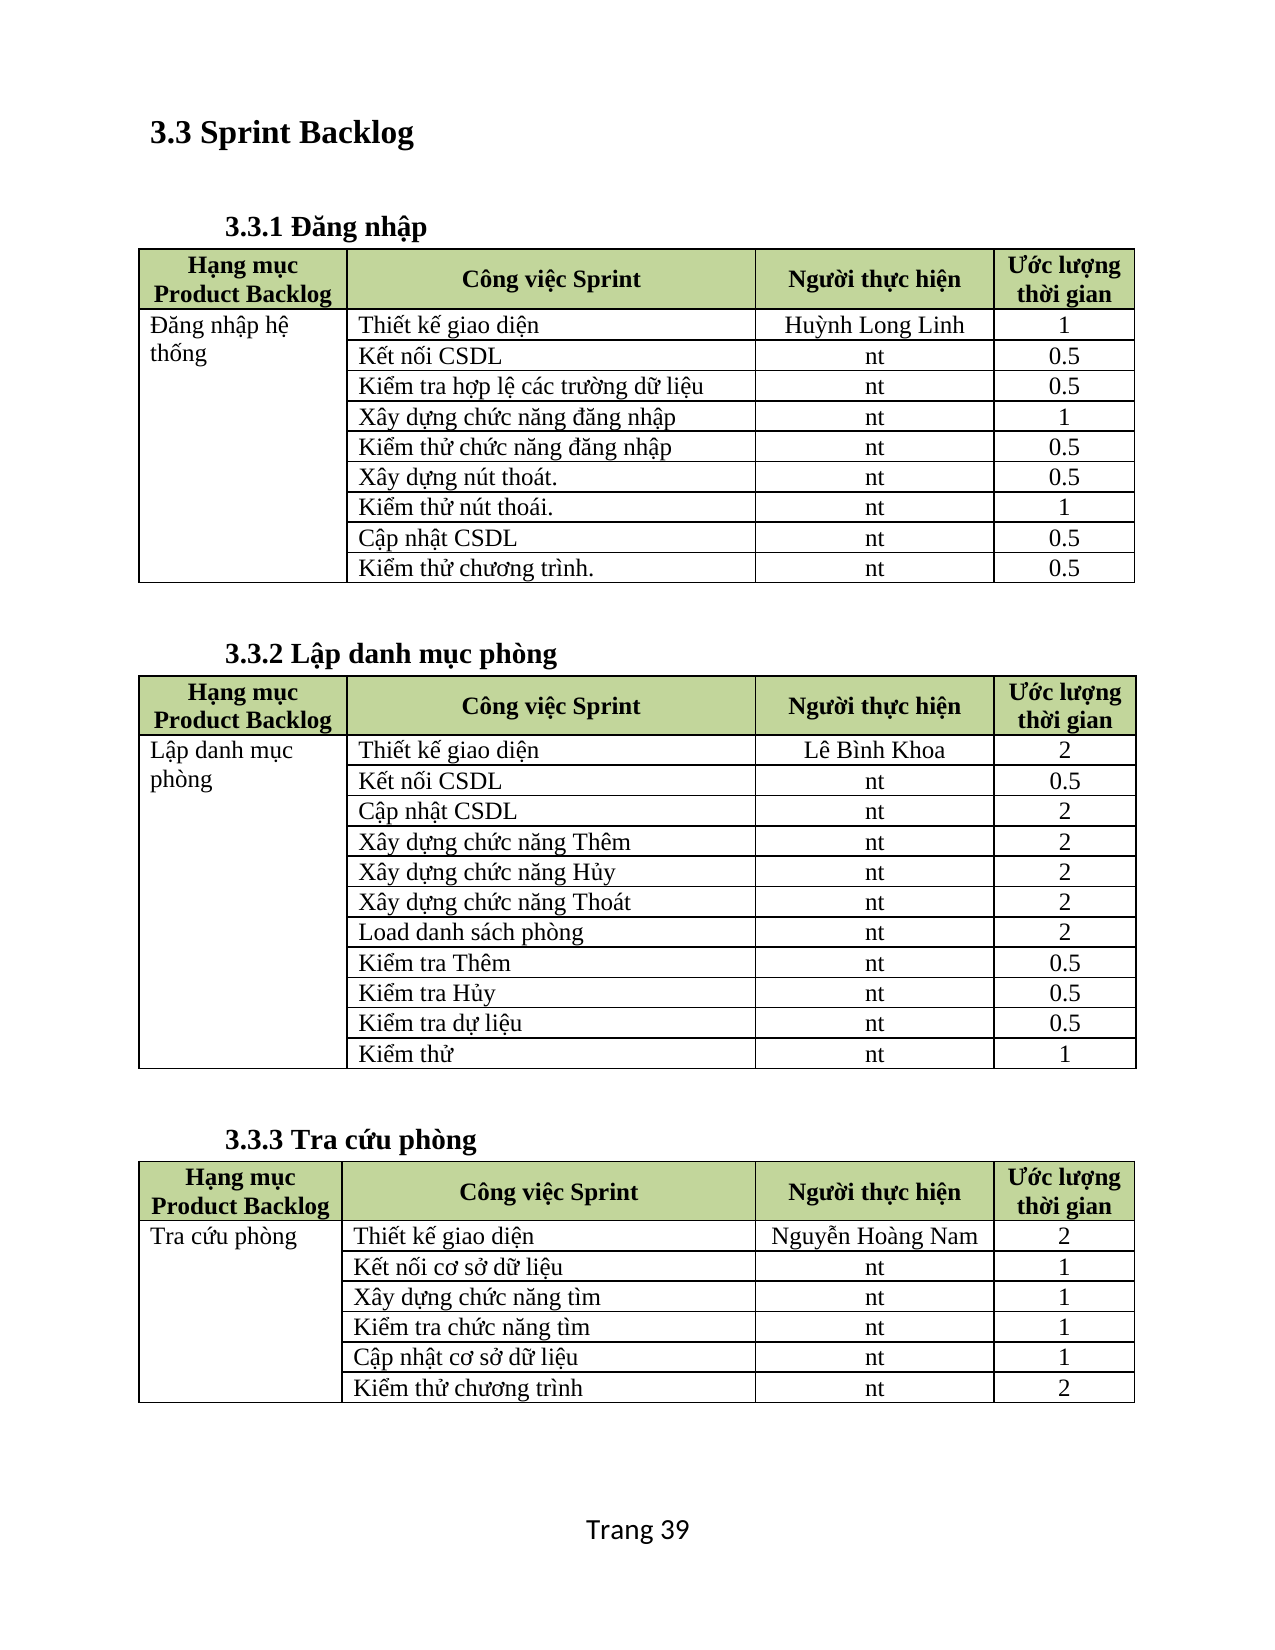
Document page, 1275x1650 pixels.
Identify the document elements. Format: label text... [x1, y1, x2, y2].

table_header Người thực hiện [756, 677, 993, 734]
table_cell 2 [995, 1221, 1134, 1250]
table_cell Kết nối cơ sở dữ liệu [343, 1252, 755, 1280]
table_cell 1 [995, 1039, 1135, 1067]
table_cell nt [756, 402, 993, 430]
table_cell 0.5 [995, 341, 1134, 370]
table_cell 1 [995, 493, 1134, 521]
table_cell nt [756, 371, 993, 400]
table_cell 0.5 [995, 432, 1134, 461]
table_cell Kiểm thử chương trình. [348, 553, 755, 582]
table_cell 1 [995, 1282, 1134, 1311]
table_cell Xây dựng chức năng Hủy [348, 857, 755, 886]
table_cell Lê Bình Khoa [756, 736, 993, 764]
table_cell Xây dựng chức năng Thêm [348, 827, 755, 855]
table_cell Cập nhật CSDL [348, 796, 755, 825]
table_cell 1 [995, 402, 1134, 430]
table_cell 1 [995, 1252, 1134, 1280]
table_cell 2 [995, 736, 1135, 764]
table_header Người thực hiện [756, 1162, 993, 1220]
table_header Ước lượng thời gian [995, 677, 1135, 734]
table_cell 0.5 [995, 766, 1135, 795]
table_cell 0.5 [995, 948, 1135, 977]
table_cell Xây dựng chức năng Thoát [348, 887, 755, 916]
subtitle 3.3.3 Tra cứu phòng [150, 1122, 1125, 1156]
table_cell Kết nối CSDL [348, 766, 755, 795]
table_cell nt [756, 1282, 993, 1311]
table_cell nt [756, 1312, 993, 1341]
subtitle 3.3.1 Đăng nhập [150, 209, 1125, 243]
table_cell Kiểm tra Thêm [348, 948, 755, 977]
table_cell Xây dựng chức năng tìm [343, 1282, 755, 1311]
table_cell nt [756, 432, 993, 461]
table_cell 0.5 [995, 1008, 1135, 1037]
table_cell nt [756, 857, 993, 886]
table_cell Kết nối CSDL [348, 341, 755, 370]
table_header Ước lượng thời gian [995, 1162, 1134, 1220]
table_cell Cập nhật cơ sở dữ liệu [343, 1343, 755, 1371]
table_cell 2 [995, 887, 1135, 916]
subtitle 3.3 Sprint Backlog [150, 112, 1125, 151]
table_cell Kiểm thử nút thoái. [348, 493, 755, 521]
table_cell Lập danh mục phòng [140, 736, 346, 1067]
table_cell 0.5 [995, 371, 1134, 400]
table_cell 1 [995, 310, 1134, 339]
table_cell Kiểm thử chức năng đăng nhập [348, 432, 755, 461]
table_cell Kiểm tra hợp lệ các trường dữ liệu [348, 371, 755, 400]
table_cell nt [756, 887, 993, 916]
table_cell Cập nhật CSDL [348, 523, 755, 552]
table_header Công việc Sprint [348, 250, 755, 308]
table_cell nt [756, 1039, 993, 1067]
table_cell nt [756, 1252, 993, 1280]
table_cell nt [756, 948, 993, 977]
table_header Công việc Sprint [343, 1162, 755, 1220]
subtitle 3.3.2 Lập danh mục phòng [150, 636, 1125, 670]
table_cell nt [756, 766, 993, 795]
table_cell Đăng nhập hệ thống [140, 310, 346, 582]
table_cell nt [756, 1373, 993, 1402]
table_cell 1 [995, 1312, 1134, 1341]
table_cell Tra cứu phòng [140, 1221, 341, 1402]
table_cell Xây dựng chức năng đăng nhập [348, 402, 755, 430]
table_cell Xây dựng nút thoát. [348, 462, 755, 491]
table_cell 0.5 [995, 462, 1134, 491]
table_cell 1 [995, 1343, 1134, 1371]
table_header Công việc Sprint [348, 677, 755, 734]
table_cell nt [756, 493, 993, 521]
table_cell Kiểm tra Hủy [348, 978, 755, 1007]
table_cell nt [756, 553, 993, 582]
table_header Hạng mục Product Backlog [140, 250, 346, 308]
table_cell Nguyễn Hoàng Nam [756, 1221, 993, 1250]
table_cell nt [756, 1008, 993, 1037]
table_header Ước lượng thời gian [995, 250, 1134, 308]
table_cell 2 [995, 827, 1135, 855]
table_cell 2 [995, 796, 1135, 825]
table_cell Kiểm tra dự liệu [348, 1008, 755, 1037]
table_cell nt [756, 827, 993, 855]
table_cell 0.5 [995, 523, 1134, 552]
table_cell Huỳnh Long Linh [756, 310, 993, 339]
table_cell nt [756, 523, 993, 552]
table_cell 2 [995, 918, 1135, 946]
table_cell nt [756, 1343, 993, 1371]
table_cell Kiểm thử [348, 1039, 755, 1067]
table_cell Kiểm tra chức năng tìm [343, 1312, 755, 1341]
table_cell nt [756, 462, 993, 491]
table_cell 0.5 [995, 553, 1134, 582]
table_cell Kiểm thử chương trình [343, 1373, 755, 1402]
table_cell 2 [995, 857, 1135, 886]
table_cell Thiết kế giao diện [343, 1221, 755, 1250]
table_header Hạng mục Product Backlog [140, 677, 346, 734]
table_header Hạng mục Product Backlog [140, 1162, 341, 1220]
table_cell Load danh sách phòng [348, 918, 755, 946]
table_cell nt [756, 341, 993, 370]
table_header Người thực hiện [756, 250, 993, 308]
table_cell 2 [995, 1373, 1134, 1402]
table_cell Thiết kế giao diện [348, 736, 755, 764]
table_cell nt [756, 918, 993, 946]
table_cell nt [756, 978, 993, 1007]
table_cell nt [756, 796, 993, 825]
table_cell 0.5 [995, 978, 1135, 1007]
table_cell Thiết kế giao diện [348, 310, 755, 339]
